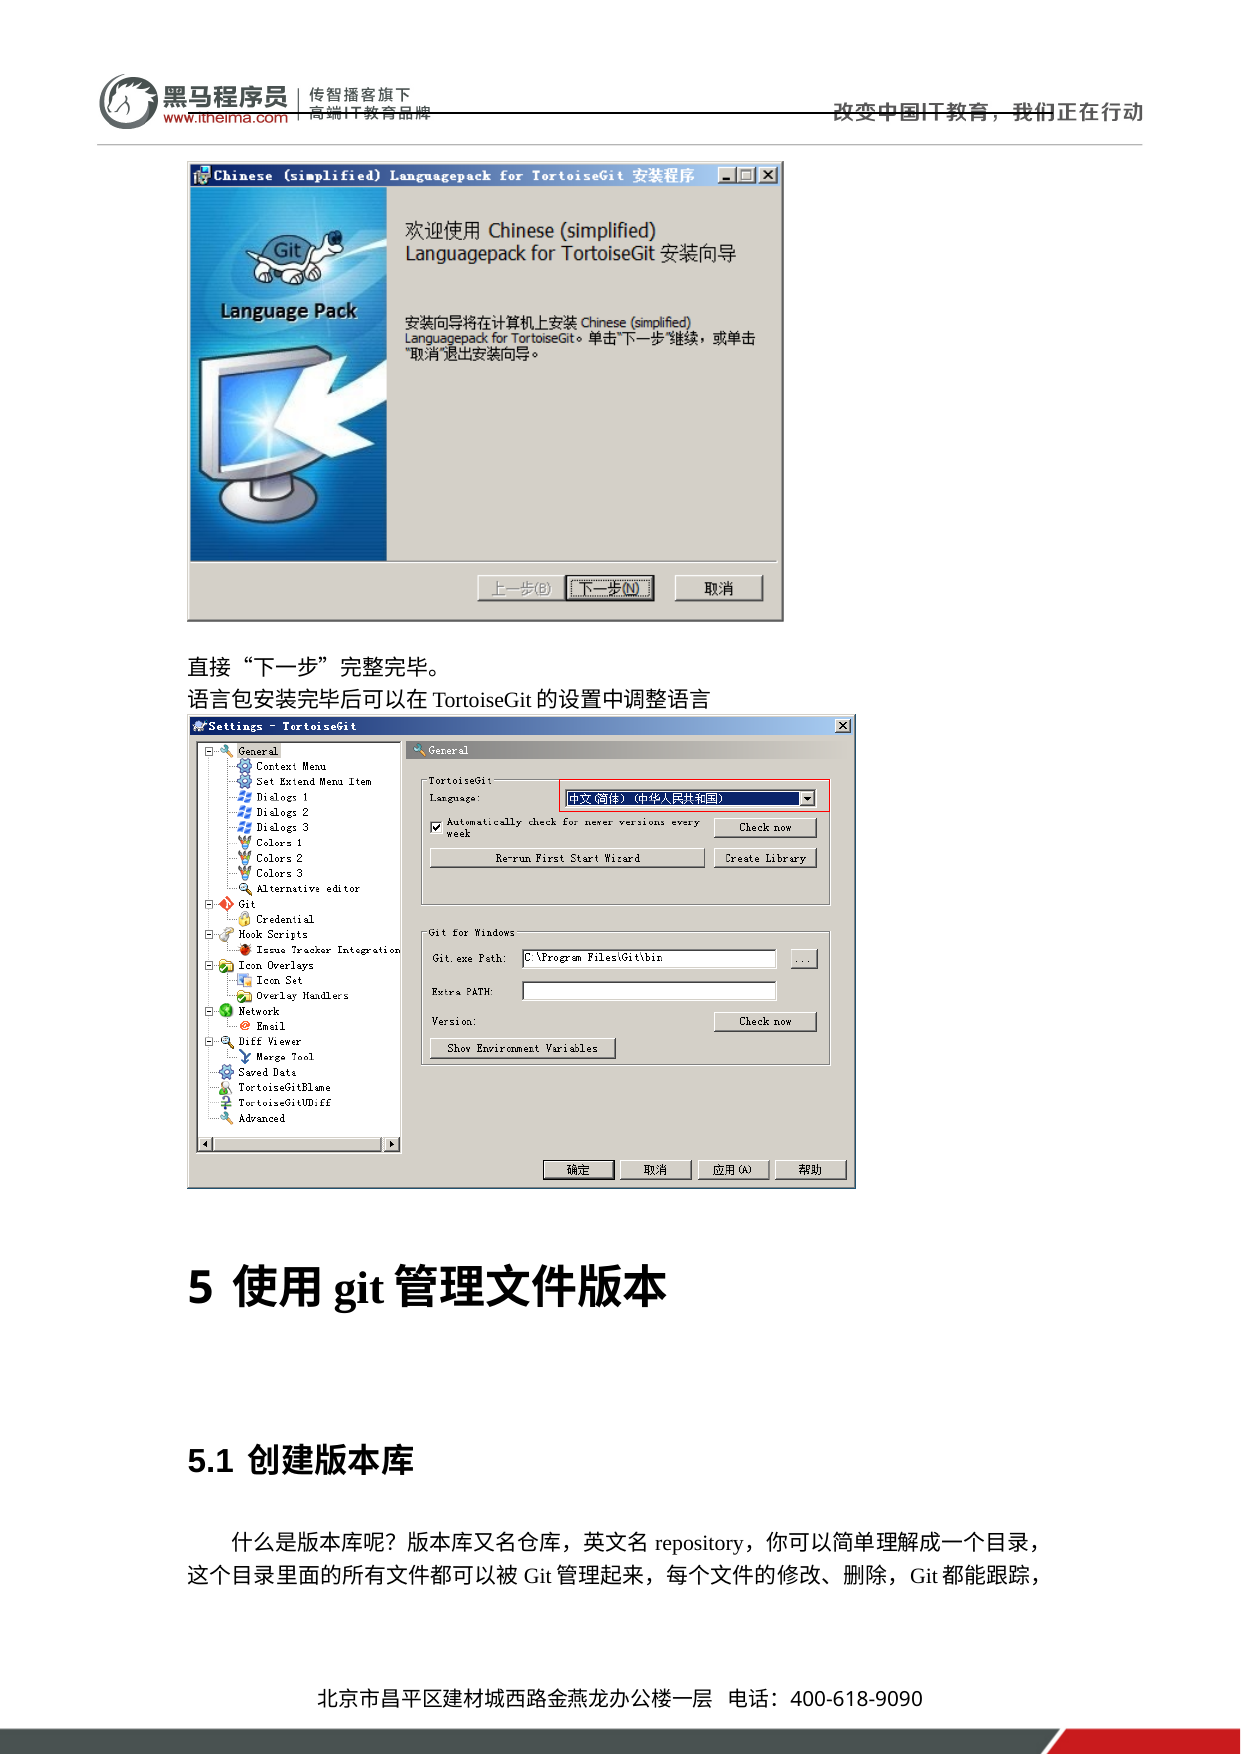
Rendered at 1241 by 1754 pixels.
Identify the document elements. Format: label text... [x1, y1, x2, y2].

subtitle 使用git管理文件版本 [187, 1234, 1053, 1332]
picture [0, 1669, 1241, 1754]
picture [187, 161, 785, 623]
text 直接“下一步”完整完毕。 [187, 649, 1053, 682]
picture [187, 714, 856, 1189]
text 语言包安装完毕后可以在TortoiseGit的设置中调整语言 [187, 682, 1053, 714]
picture [0, 3, 1241, 153]
subtitle 创建版本库 [187, 1425, 1053, 1490]
